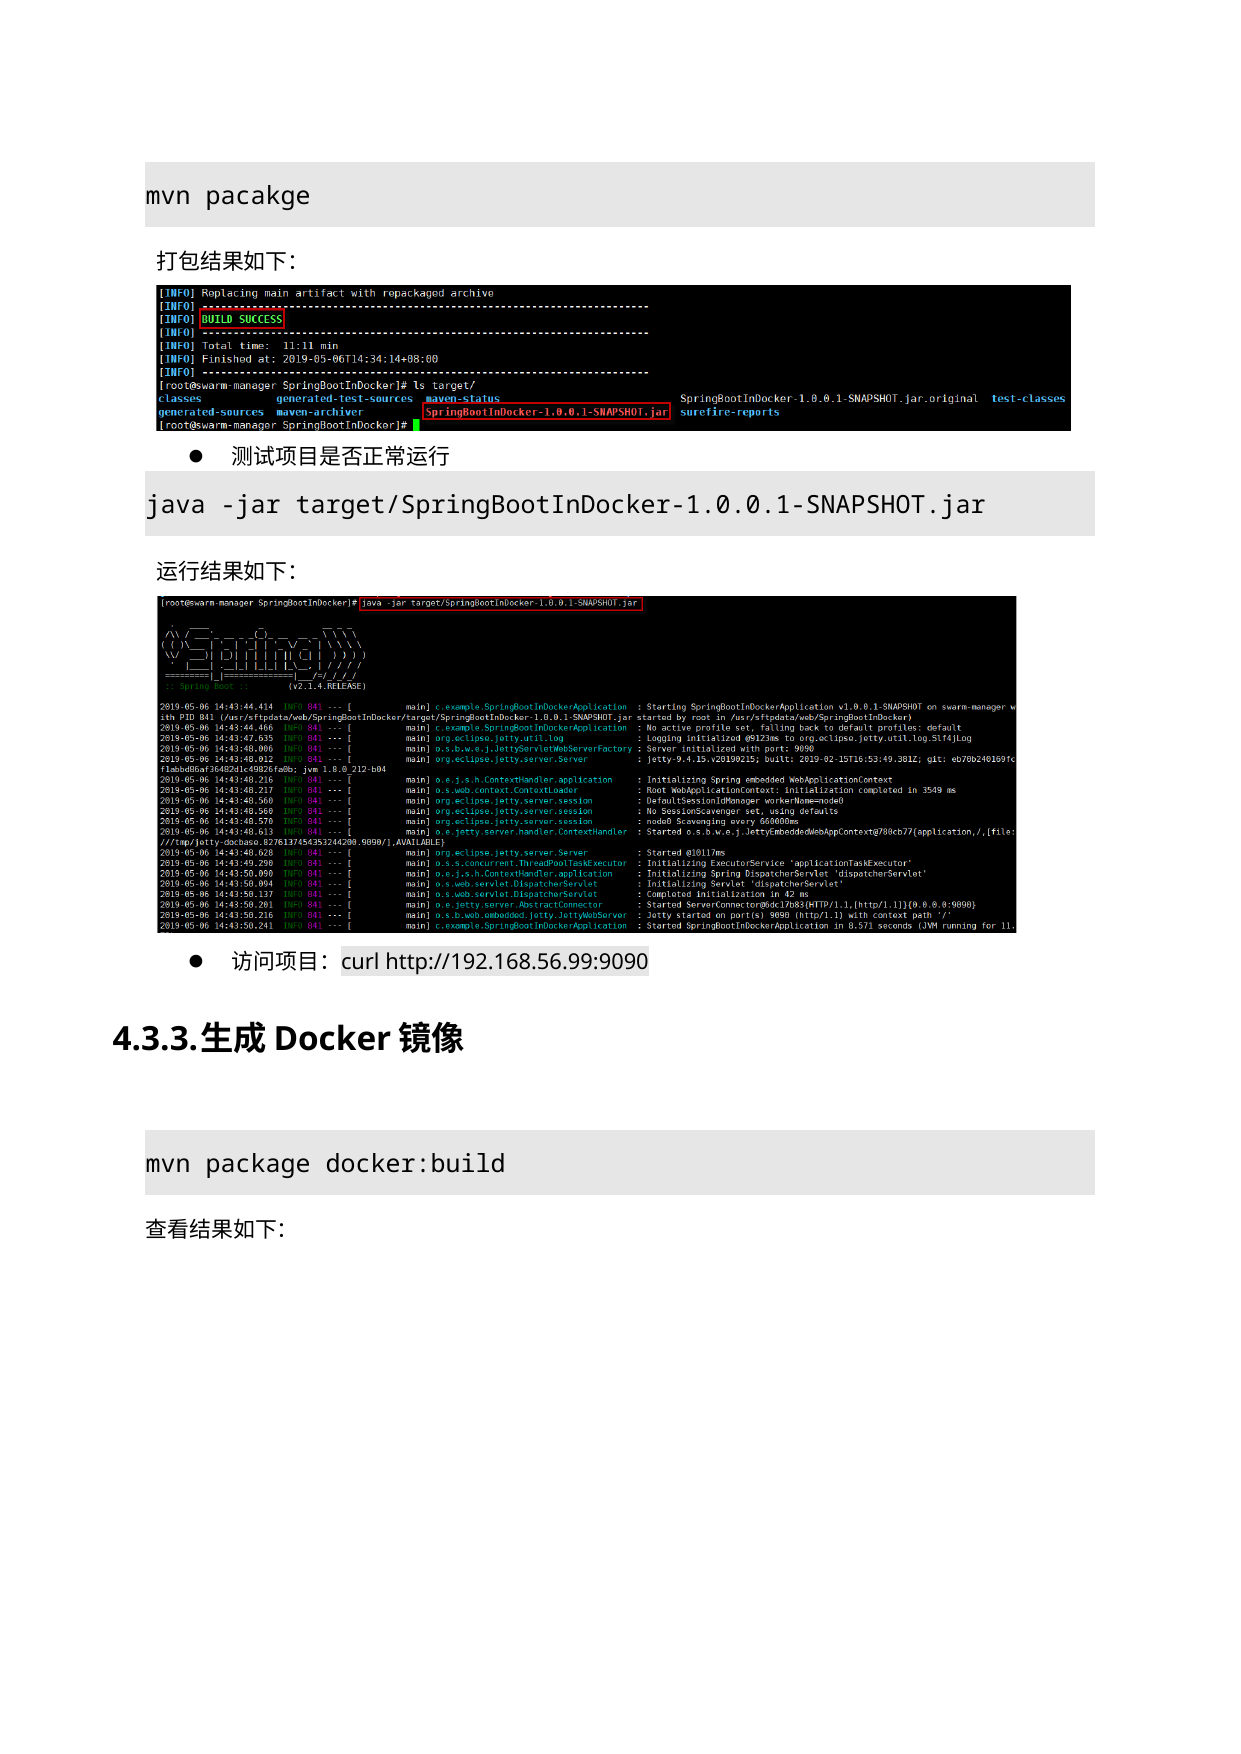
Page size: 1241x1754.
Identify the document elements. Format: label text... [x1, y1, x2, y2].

text java -jar target/SpringBootInDocker-1.0.0.1-SNAPSHOT.jar [145, 471, 1095, 536]
text mvn pacakge [145, 162, 1095, 227]
subtitle 生成Docker镜像 [112, 1003, 1128, 1068]
text mvn package docker:build [145, 1130, 1095, 1195]
text 打包结果如下： [112, 244, 1128, 276]
picture [156, 596, 1017, 933]
list 测试项目是否正常运行 [188, 439, 1128, 471]
picture [156, 285, 1071, 431]
text 运行结果如下： [112, 553, 1128, 586]
text 查看结果如下： [112, 1212, 1128, 1244]
list 访问项目：curl http://192.168.56.99:9090 [188, 943, 1128, 976]
